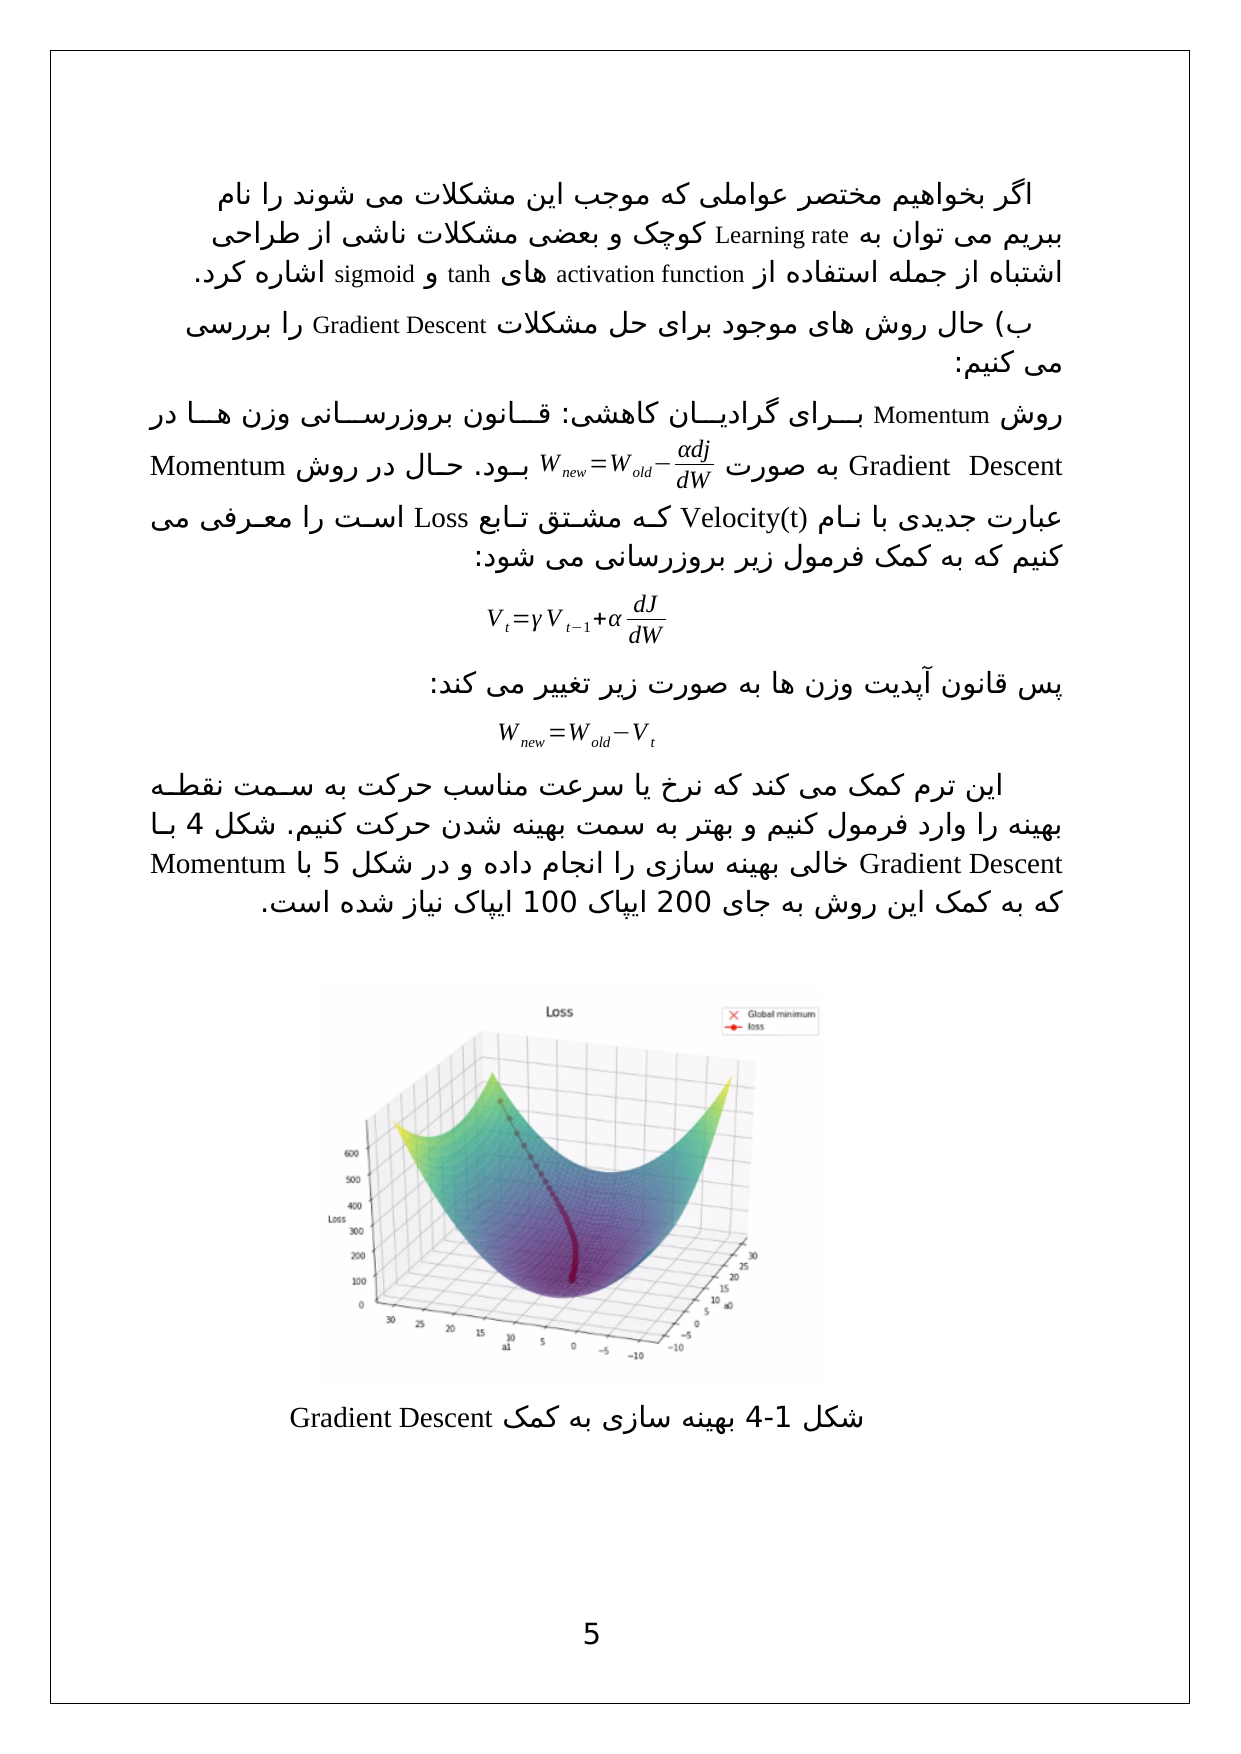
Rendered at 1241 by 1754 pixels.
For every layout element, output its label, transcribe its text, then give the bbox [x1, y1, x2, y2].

text شکل 1-4 بهینه سازی به کمک Gradient Descent [150, 1400, 1004, 1434]
text ب) حال روش های موجود برای حل مشکلات Gradient Descent را بررسی می کنیم: [150, 306, 1063, 379]
text پس قانون آپدیت وزن ها به صورت زیر تغییر می کند: [150, 666, 1063, 700]
text اگر بخواهیم مختصر عواملی که موجب این مشکلات می شوند را نام ببریم می توان به Learning rate کوچک و بعضی مشکلات ناشی از طراحی اشتباه از جمله استفاده از activation function های tanh و sigmoid اشاره کرد. [150, 177, 1063, 289]
text روش Momentum برای گرادیان کاهشی: قانون بروزرسانی وزن ها در Gradient Descent به صورت بود. حال در روش Momentum عبارت جدیدی با نام Velocity(t) که مشتق تابع Loss است را معرفی می کنیم که به کمک فرمول زیر بروزرسانی می شود: [150, 397, 1063, 573]
picture [318, 987, 836, 1384]
text این ترم کمک می کند که نرخ یا سرعت مناسب حرکت به سمت نقطه بهینه را وارد فرمول کنیم و بهتر به سمت بهینه شدن حرکت کنیم. شکل 4 با Gradient Descent خالی بهینه سازی را انجام داده و در شکل 5 با Momentum که به کمک این روش به جای 200 ایپاک 100 ایپاک نیاز شده است. [150, 768, 1063, 919]
